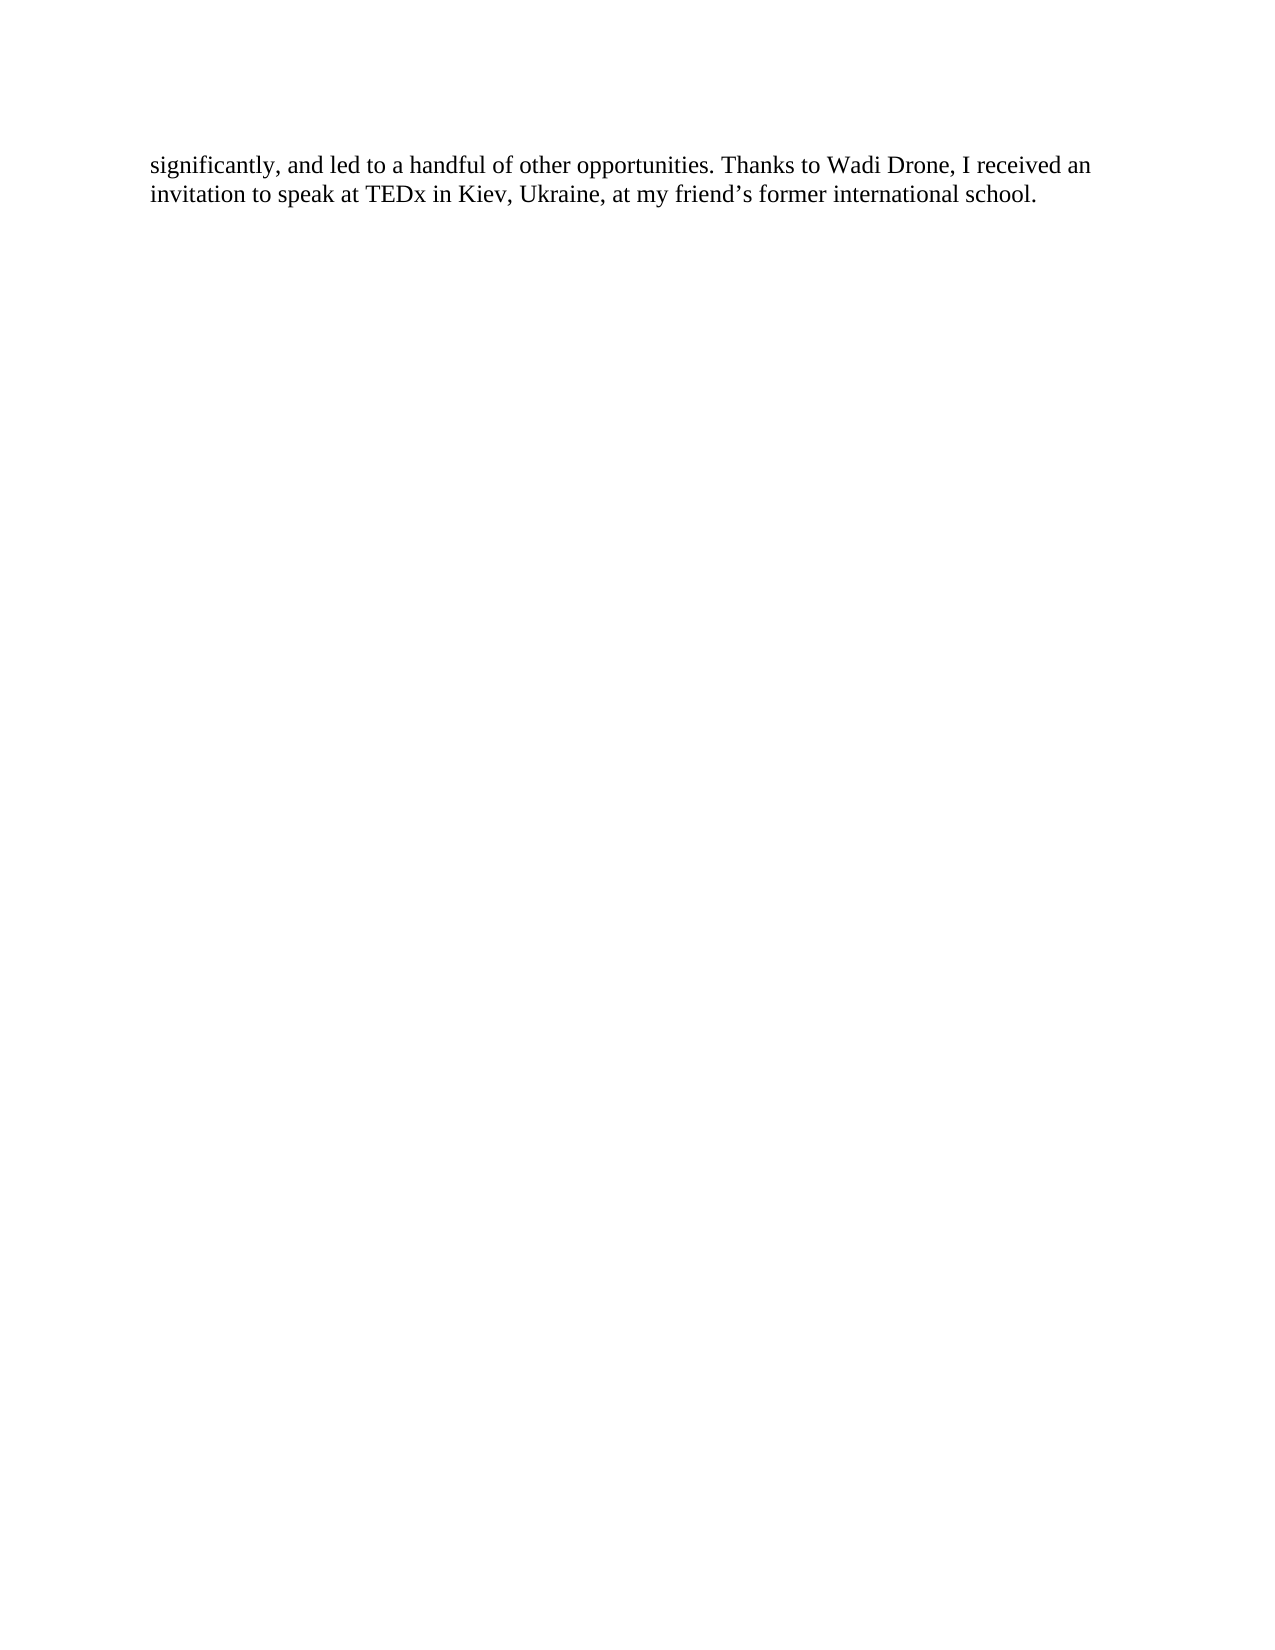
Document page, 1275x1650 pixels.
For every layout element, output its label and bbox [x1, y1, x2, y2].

text [150, 150, 1125, 207]
